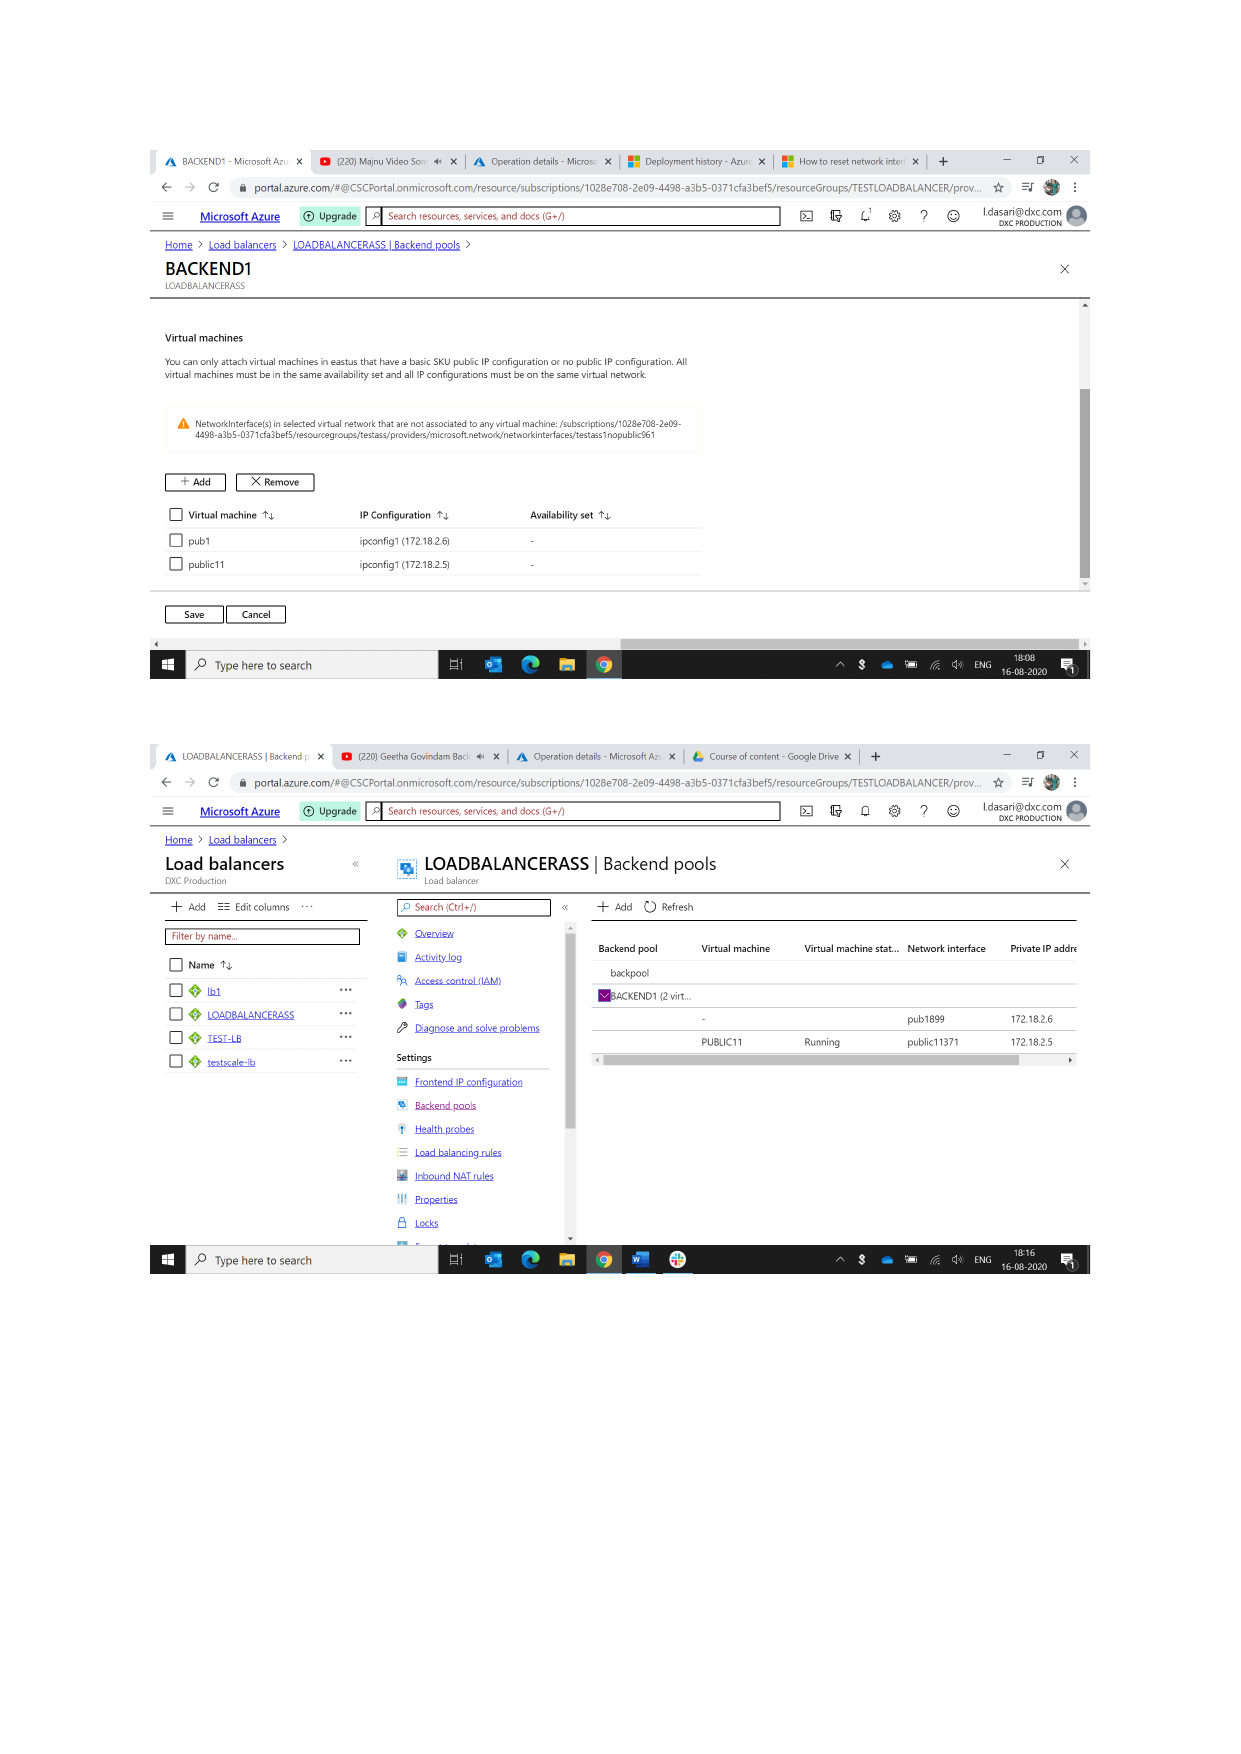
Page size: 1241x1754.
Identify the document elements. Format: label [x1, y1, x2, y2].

picture [150, 744, 1091, 1274]
picture [150, 150, 1091, 679]
